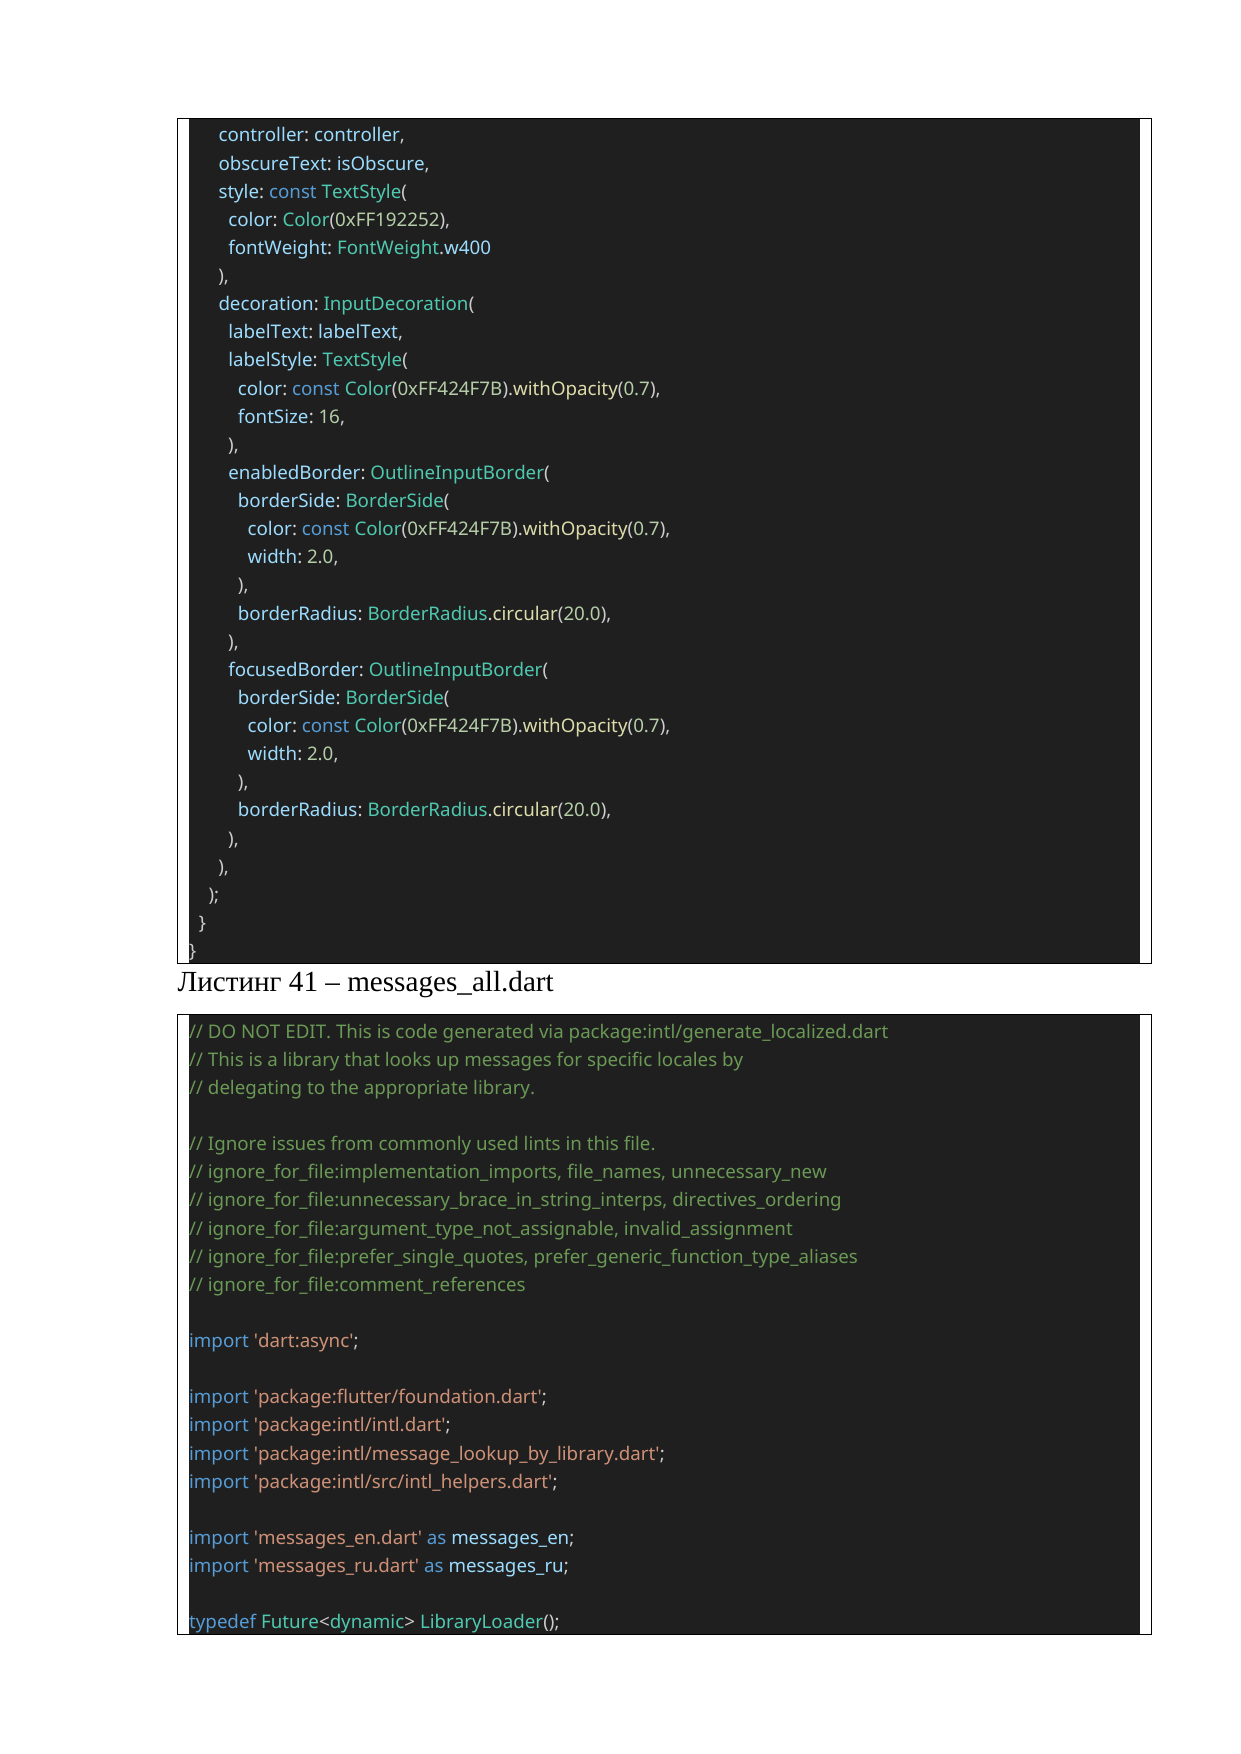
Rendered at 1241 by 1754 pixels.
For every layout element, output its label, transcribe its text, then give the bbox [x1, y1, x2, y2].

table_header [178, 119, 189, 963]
text Листинг 41 – messages_all.dart [177, 964, 1152, 997]
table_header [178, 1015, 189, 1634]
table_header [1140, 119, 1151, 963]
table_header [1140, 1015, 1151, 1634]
